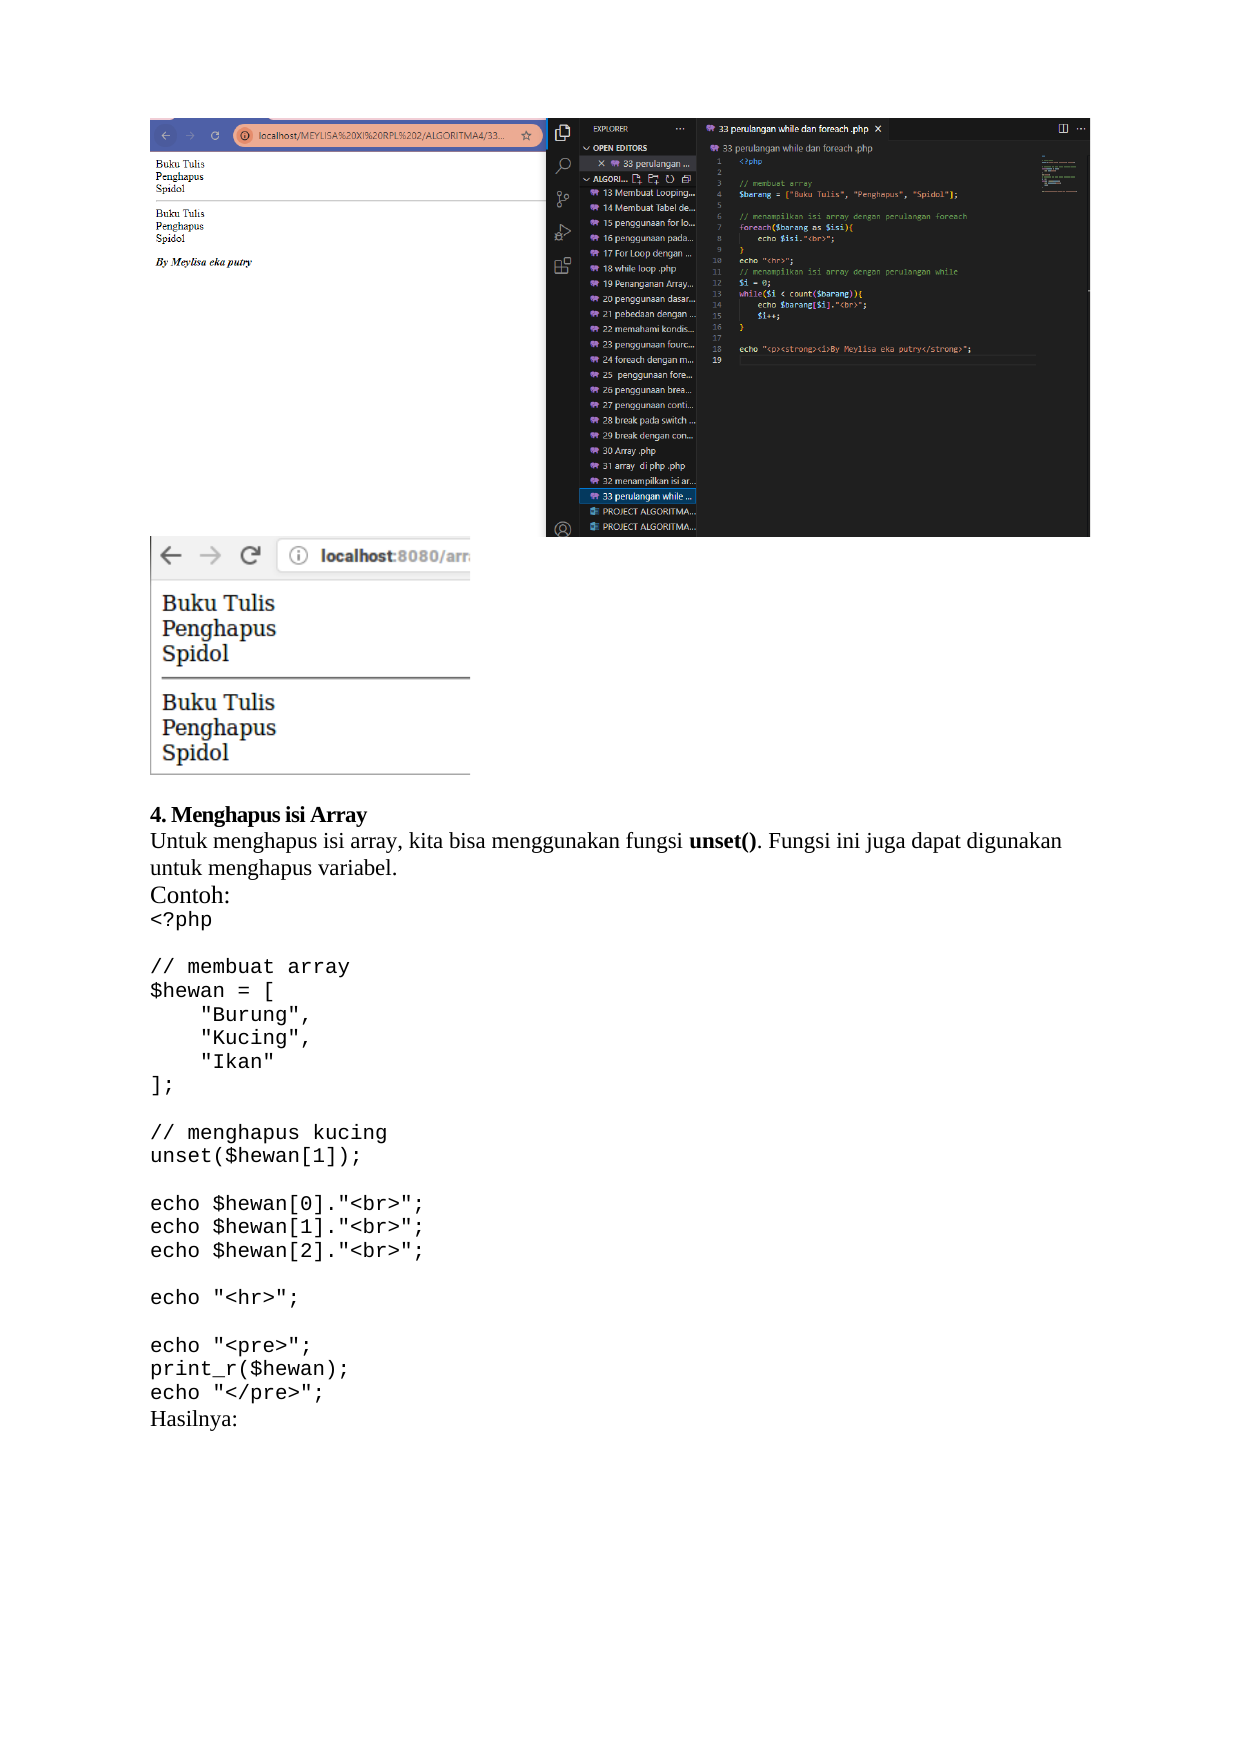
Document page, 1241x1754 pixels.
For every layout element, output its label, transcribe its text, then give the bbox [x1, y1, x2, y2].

text Contoh: [150, 880, 1090, 909]
text echo "<pre>"; [150, 1334, 1090, 1358]
text unset($hewan[1]); [150, 1145, 1090, 1169]
text "Ikan" [150, 1051, 1090, 1074]
text echo "</pre>"; [150, 1382, 1090, 1406]
text echo $hewan[0]."<br>"; [150, 1193, 1090, 1216]
text // membuat array [150, 956, 1090, 980]
text $hewan = [ [150, 980, 1090, 1003]
subtitle 4. Menghapus isi Array [150, 801, 1090, 827]
text print_r($hewan); [150, 1358, 1090, 1382]
text Untuk menghapus isi array, kita bisa menggunakan fungsi unset(). Fungsi ini juga dapat digunakan untuk menghapus variabel. [150, 827, 1090, 880]
text echo "<hr>"; [150, 1287, 1090, 1311]
text echo $hewan[1]."<br>"; [150, 1216, 1090, 1240]
picture [150, 118, 1091, 775]
text <?php [150, 909, 1090, 933]
text "Burung", [150, 1003, 1090, 1027]
text // menghapus kucing [150, 1122, 1090, 1145]
text "Kucing", [150, 1027, 1090, 1051]
text echo $hewan[2]."<br>"; [150, 1240, 1090, 1264]
text Hasilnya: [150, 1406, 1090, 1432]
text ]; [150, 1074, 1090, 1098]
